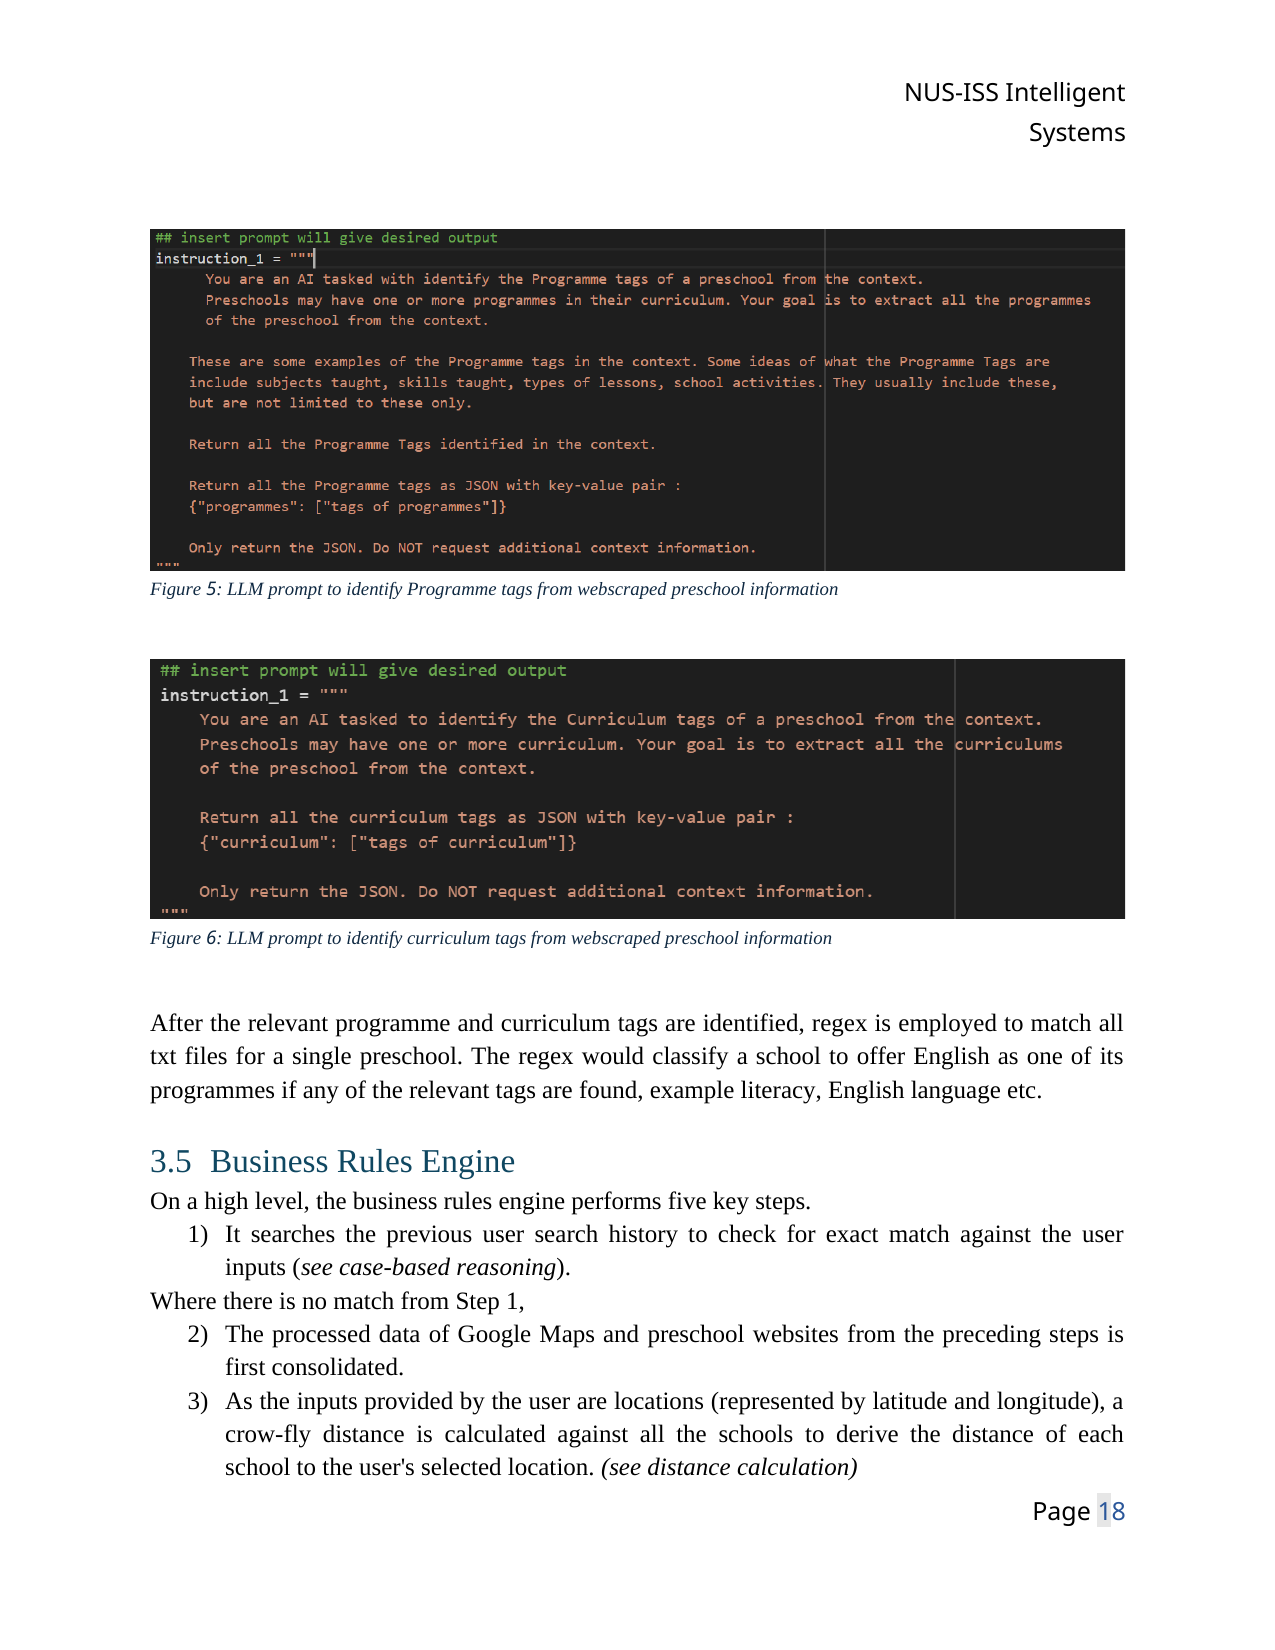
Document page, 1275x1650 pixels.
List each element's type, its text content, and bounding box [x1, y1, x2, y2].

text After the relevant programme and curriculum tags are identified, regex is employed to match all txt files for a single preschool. The regex would classify a school to offer English as one of its programmes if any of the relevant tags are found, example literacy, English language etc. [150, 1008, 1125, 1103]
text Where there is no match from Step 1, [150, 1286, 1125, 1314]
picture [150, 229, 1125, 571]
list As the inputs provided by the user are locations (represented by latitude and longitude), a crow-fly distance is calculated against all the schools to derive the distance of each school to the user's selected location. (see distance calculation) [187, 1386, 1125, 1481]
list It searches the previous user search history to check for exact match against the user inputs (see case-based reasoning). [187, 1219, 1125, 1281]
text On a high level, the business rules engine performs five key steps. [150, 1186, 1125, 1214]
list The processed data of Google Maps and preschool websites from the preceding steps is first consolidated. [187, 1319, 1125, 1381]
picture [150, 659, 1125, 919]
subtitle Business Rules Engine [150, 1141, 1125, 1180]
text Figure 6: LLM prompt to identify curriculum tags from webscraped preschool information [150, 924, 1125, 950]
text Figure 5: LLM prompt to identify Programme tags from webscraped preschool information [150, 576, 1125, 601]
